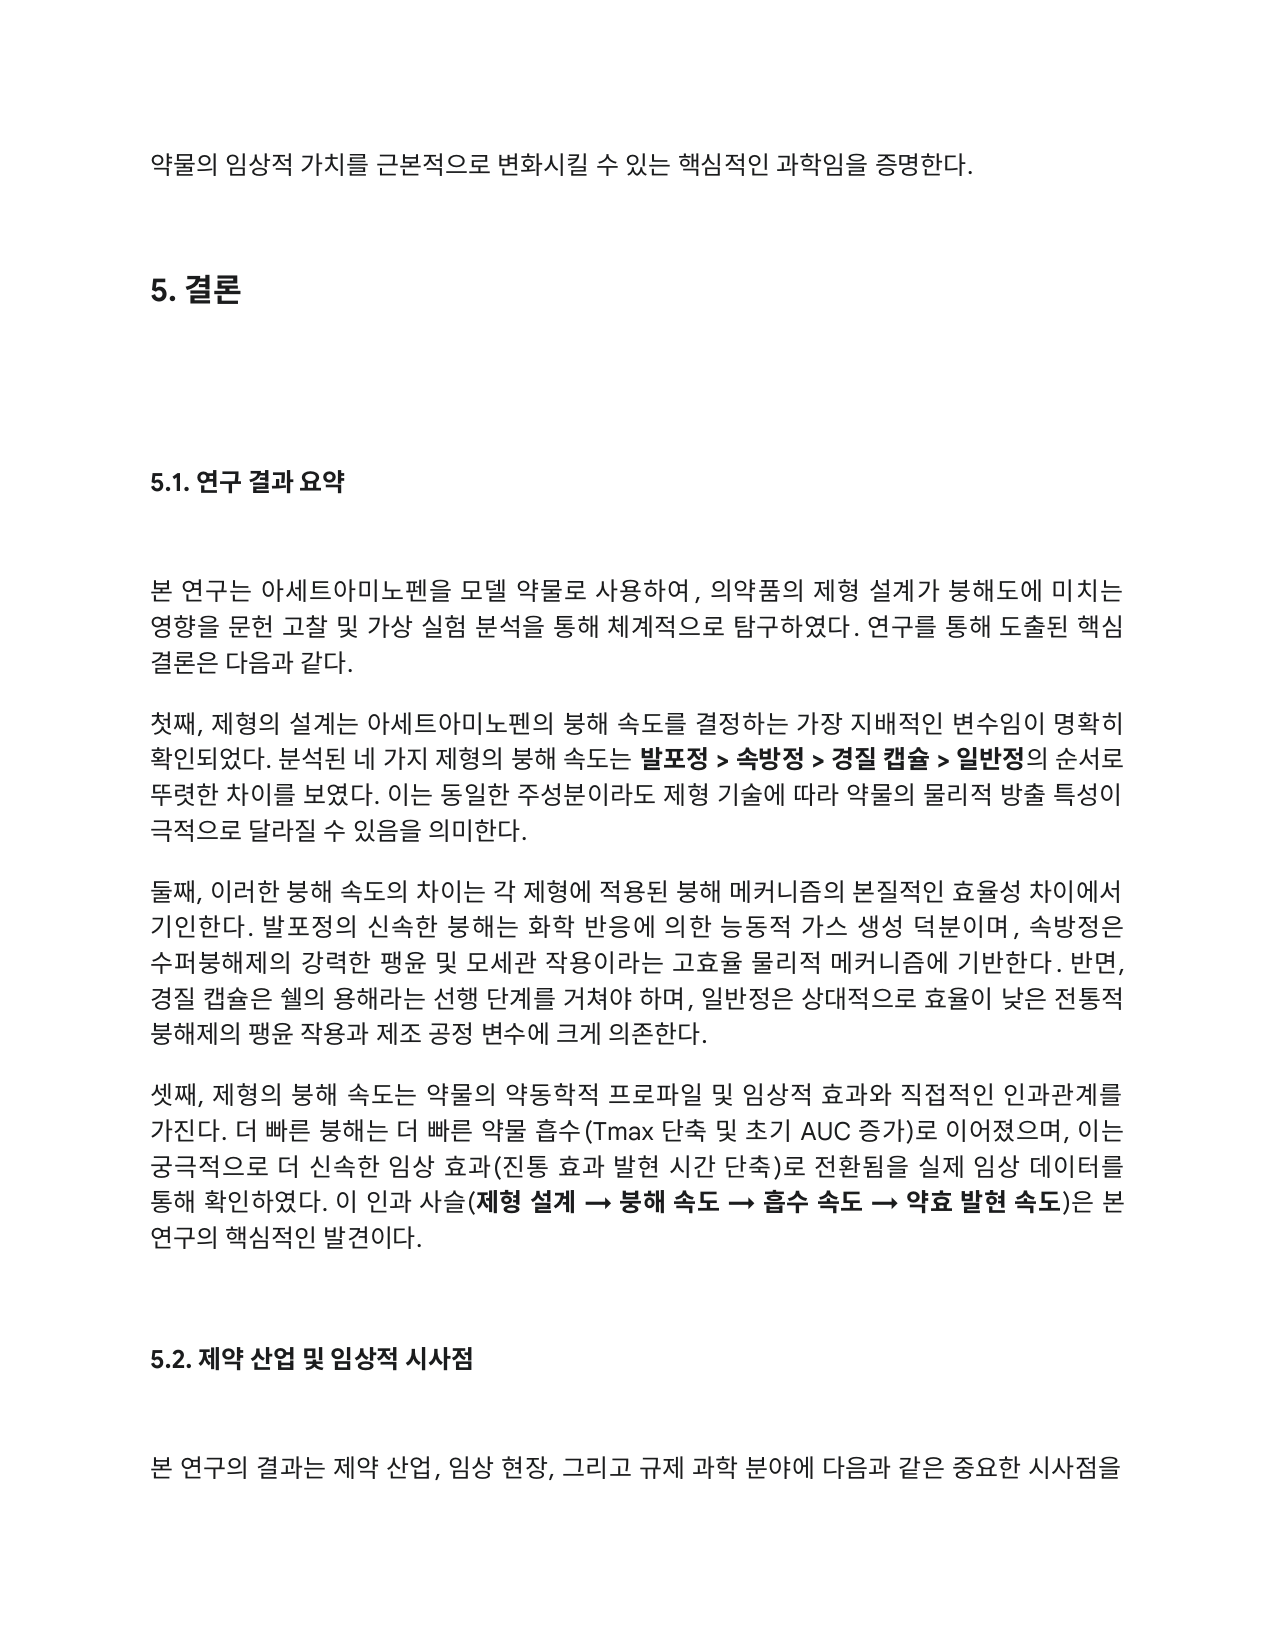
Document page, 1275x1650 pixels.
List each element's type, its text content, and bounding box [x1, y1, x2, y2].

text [150, 150, 1125, 181]
text 첫째, 제형의 설계는 아세트아미노펜의 붕해 속도를 결정하는 가장 지배적인 변수임이 명확히 확인되었다. 분석된 네 가지 제형의 붕해 속도는 발포정 > 속방정 > 경질 캡슐 > 일반정의 순서로 뚜렷한 차이를 보였다. 이는 동일한 주성분이라도 제형 기술에 따라 약물의 물리적 방출 특성이 극적으로 달라질 수 있음을 의미한다. [150, 709, 1125, 847]
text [150, 1454, 1125, 1485]
text 둘째, 이러한 붕해 속도의 차이는 각 제형에 적용된 붕해 메커니즘의 본질적인 효율성 차이에서 기인한다. 발포정의 신속한 붕해는 화학 반응에 의한 능동적 가스 생성 덕분이며, 속방정은 수퍼붕해제의 강력한 팽윤 및 모세관 작용이라는 고효율 물리적 메커니즘에 기반한다. 반면, 경질 캡슐은 쉘의 용해라는 선행 단계를 거쳐야 하며, 일반정은 상대적으로 효율이 낮은 전통적 붕해제의 팽윤 작용과 제조 공정 변수에 크게 의존한다. [150, 877, 1125, 1051]
subtitle 5.1. 연구 결과 요약 [150, 468, 1125, 499]
subtitle 5.2. 제약 산업 및 임상적 시사점 [150, 1345, 1125, 1376]
text 본 연구는 아세트아미노펜을 모델 약물로 사용하여, 의약품의 제형 설계가 붕해도에 미치는 영향을 문헌 고찰 및 가상 실험 분석을 통해 체계적으로 탐구하였다. 연구를 통해 도출된 핵심 결론은 다음과 같다. [150, 577, 1125, 679]
subtitle 5. 결론 [150, 271, 1125, 311]
text 셋째, 제형의 붕해 속도는 약물의 약동학적 프로파일 및 임상적 효과와 직접적인 인과관계를 가진다. 더 빠른 붕해는 더 빠른 약물 흡수(Tmax 단축 및 초기 AUC 증가)로 이어졌으며, 이는 궁극적으로 더 신속한 임상 효과(진통 효과 발현 시간 단축)로 전환됨을 실제 임상 데이터를 통해 확인하였다. 이 인과 사슬(제형 설계 → 붕해 속도 → 흡수 속도 → 약효 발현 속도)은 본 연구의 핵심적인 발견이다. [150, 1080, 1125, 1255]
